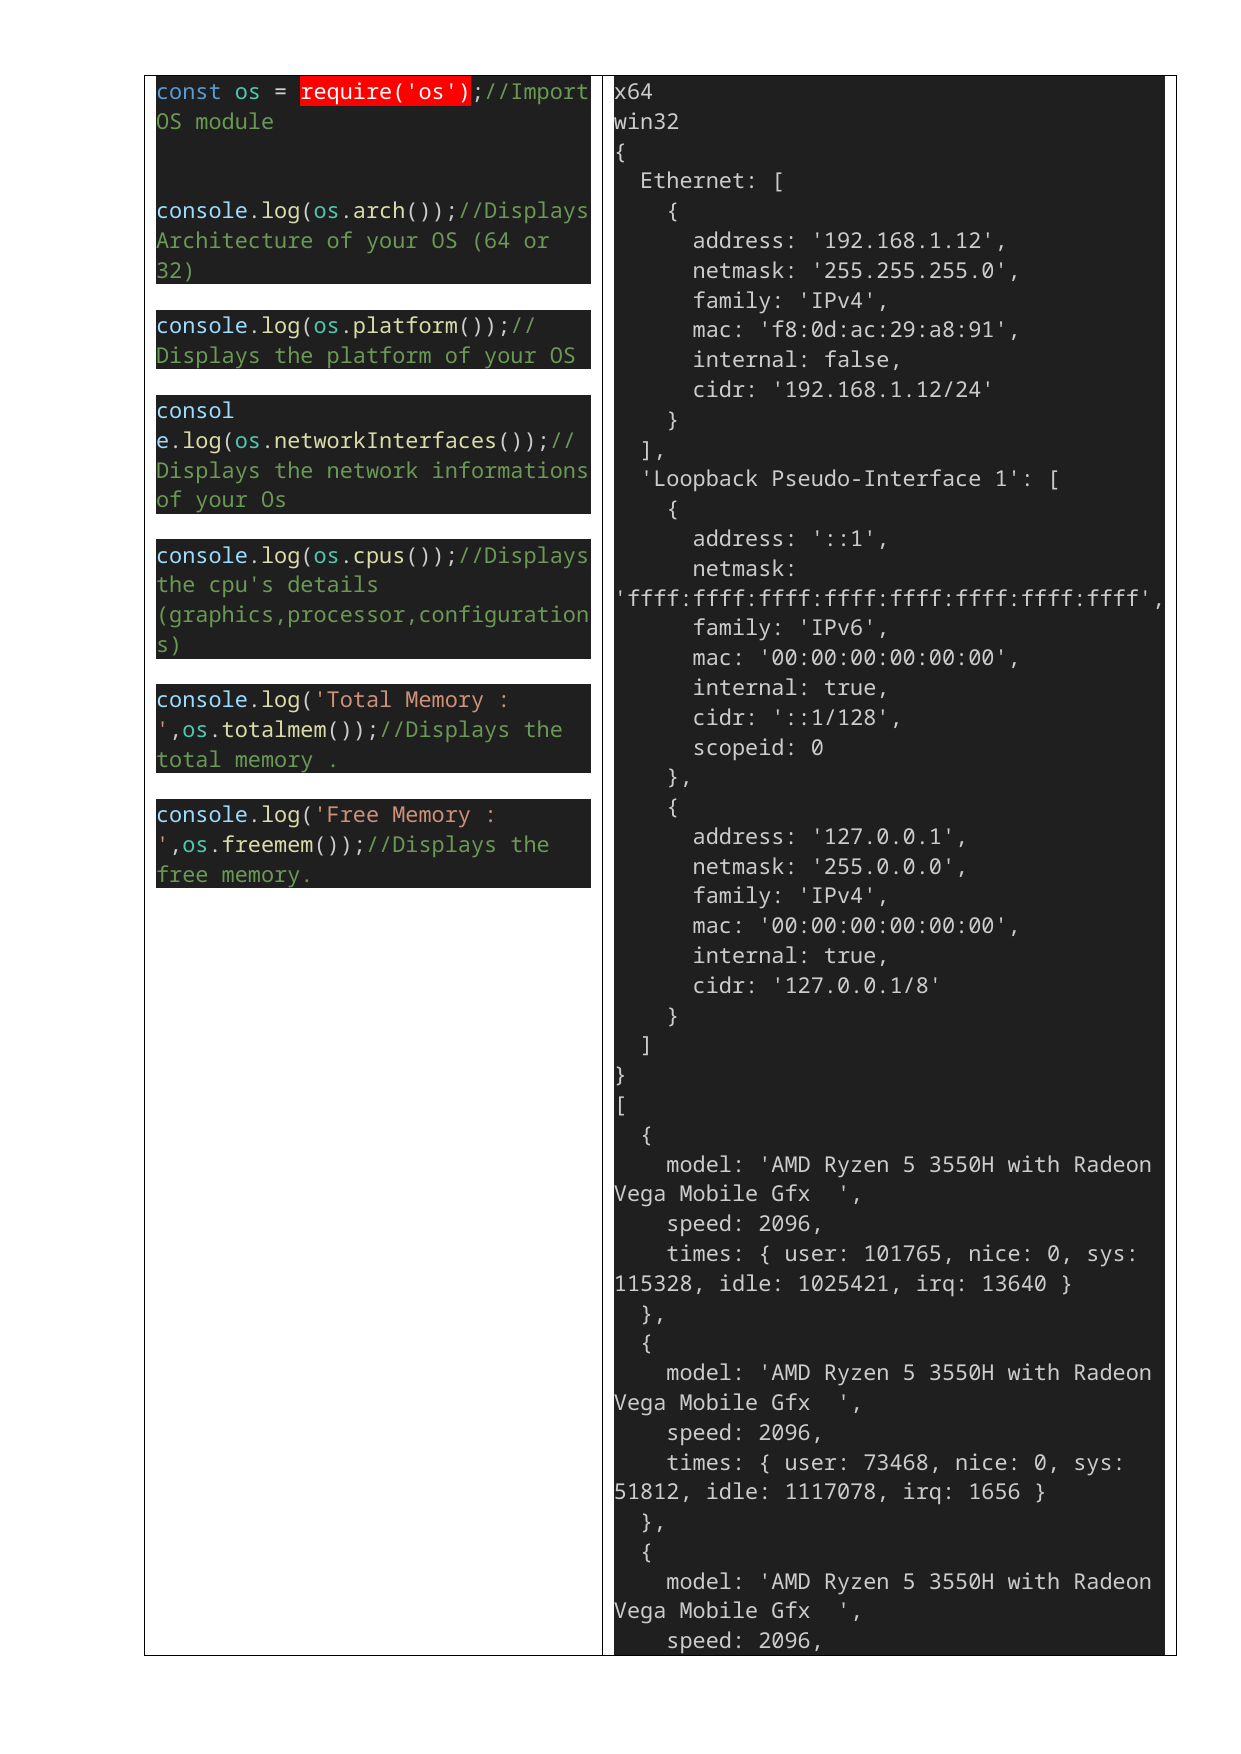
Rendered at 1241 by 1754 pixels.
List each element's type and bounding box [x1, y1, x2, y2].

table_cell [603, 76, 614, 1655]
table_cell [145, 76, 602, 1655]
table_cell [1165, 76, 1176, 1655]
